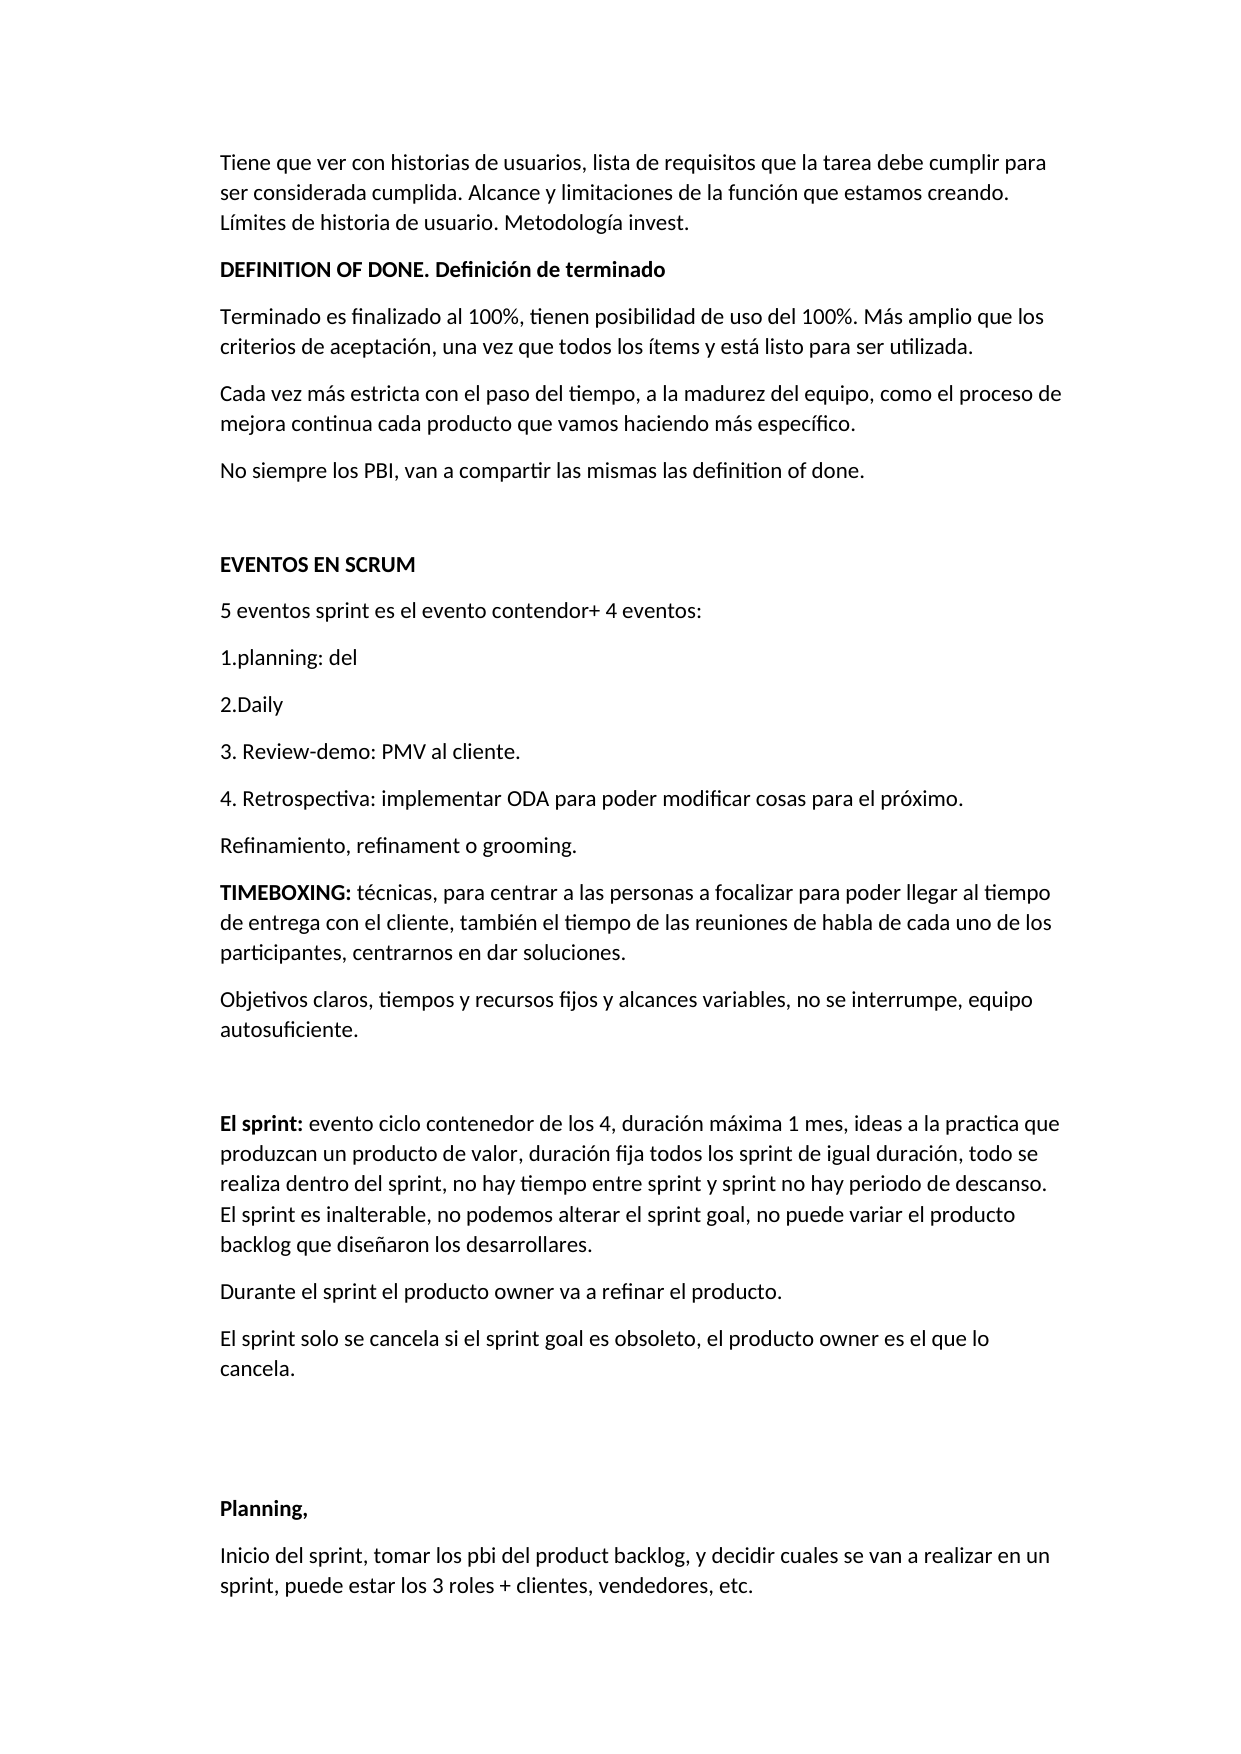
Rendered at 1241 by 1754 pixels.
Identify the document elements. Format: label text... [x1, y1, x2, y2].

text El sprint: evento ciclo contenedor de los 4, duración máxima 1 mes, ideas a la practica que produzcan un producto de valor, duración fija todos los sprint de igual duración, todo se realiza dentro del sprint, no hay tiempo entre sprint y sprint no hay periodo de descanso. El sprint es inalterable, no podemos alterar el sprint goal, no puede variar el producto backlog que diseñaron los desarrollares. [220, 1109, 1063, 1258]
text DEFINITION OF DONE. Definición de terminado [220, 255, 1063, 283]
text Terminado es finalizado al 100%, tienen posibilidad de uso del 100%. Más amplio que los criterios de aceptación, una vez que todos los ítems y está listo para ser utilizada. [220, 302, 1063, 360]
text Cada vez más estricta con el paso del tiempo, a la madurez del equipo, como el proceso de mejora continua cada producto que vamos haciendo más específico. [220, 379, 1063, 437]
text TIMEBOXING: técnicas, para centrar a las personas a focalizar para poder llegar al tiempo de entrega con el cliente, también el tiempo de las reuniones de habla de cada uno de los participantes, centrarnos en dar soluciones. [220, 878, 1063, 966]
text 2.Daily [220, 690, 1063, 718]
text 4. Retrospectiva: implementar ODA para poder modificar cosas para el próximo. [220, 784, 1063, 812]
text 3. Review-demo: PMV al cliente. [220, 737, 1063, 765]
text Refinamiento, refinament o grooming. [220, 831, 1063, 859]
text Inicio del sprint, tomar los pbi del product backlog, y decidir cuales se van a realizar en un sprint, puede estar los 3 roles + clientes, vendedores, etc. [220, 1541, 1063, 1599]
text Tiene que ver con historias de usuarios, lista de requisitos que la tarea debe cumplir para ser considerada cumplida. Alcance y limitaciones de la función que estamos creando. Límites de historia de usuario. Metodología invest. [220, 148, 1063, 236]
text 5 eventos sprint es el evento contendor+ 4 eventos: [220, 597, 1063, 624]
text Durante el sprint el producto owner va a refinar el producto. [220, 1277, 1063, 1305]
text EVENTOS EN SCRUM [220, 550, 1063, 578]
text Planning, [220, 1494, 1063, 1522]
text El sprint solo se cancela si el sprint goal es obsoleto, el producto owner es el que lo cancela. [220, 1324, 1063, 1382]
text Objetivos claros, tiempos y recursos fijos y alcances variables, no se interrumpe, equipo autosuficiente. [220, 985, 1063, 1043]
text No siempre los PBI, van a compartir las mismas las definition of done. [220, 456, 1063, 484]
text 1.planning: del [220, 643, 1063, 671]
